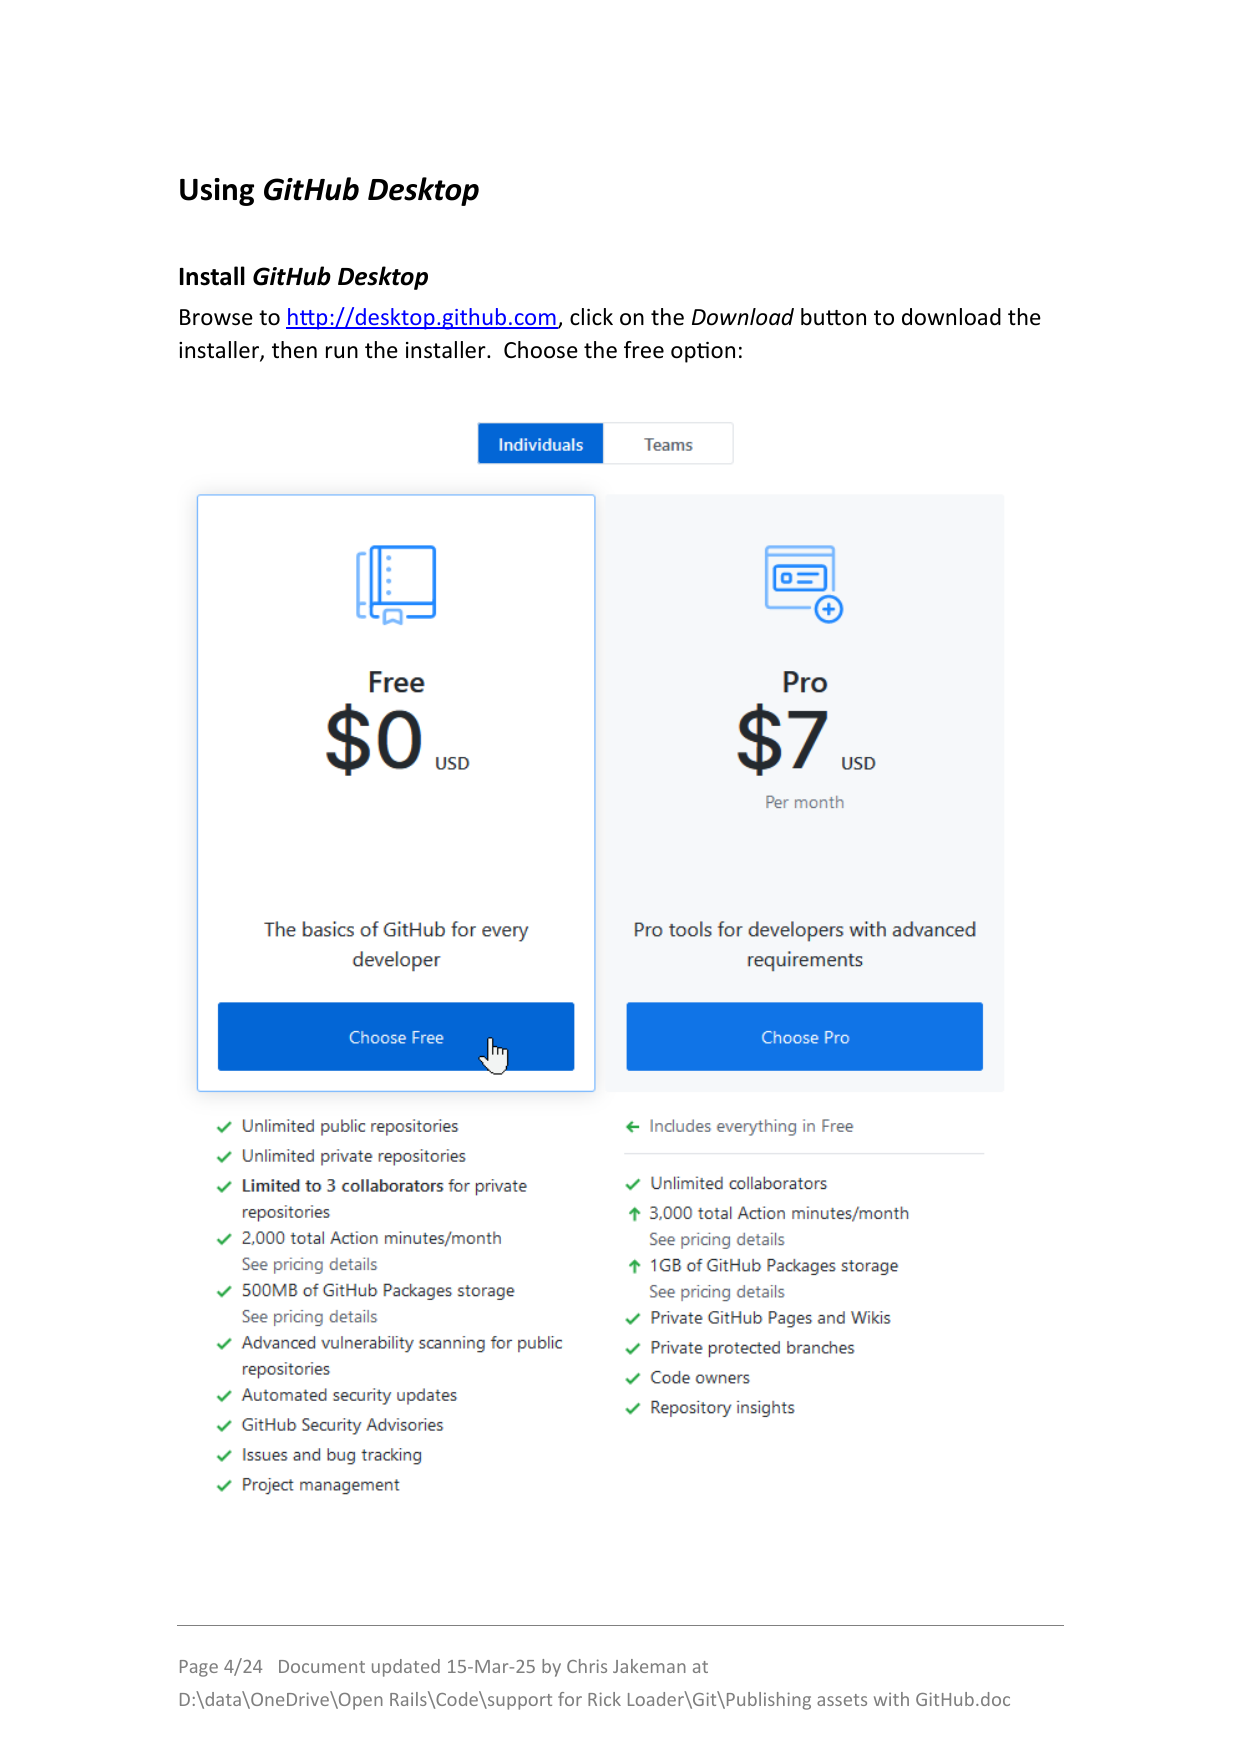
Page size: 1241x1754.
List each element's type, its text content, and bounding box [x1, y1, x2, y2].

subtitle Install GitHub Desktop [178, 259, 1063, 292]
text Browse to http://desktop.github.com, click on the Download button to download the installer, then run the installer. Choose the free option: [178, 298, 1063, 365]
subtitle Using GitHub Desktop [178, 168, 1063, 209]
picture [177, 411, 1013, 1513]
